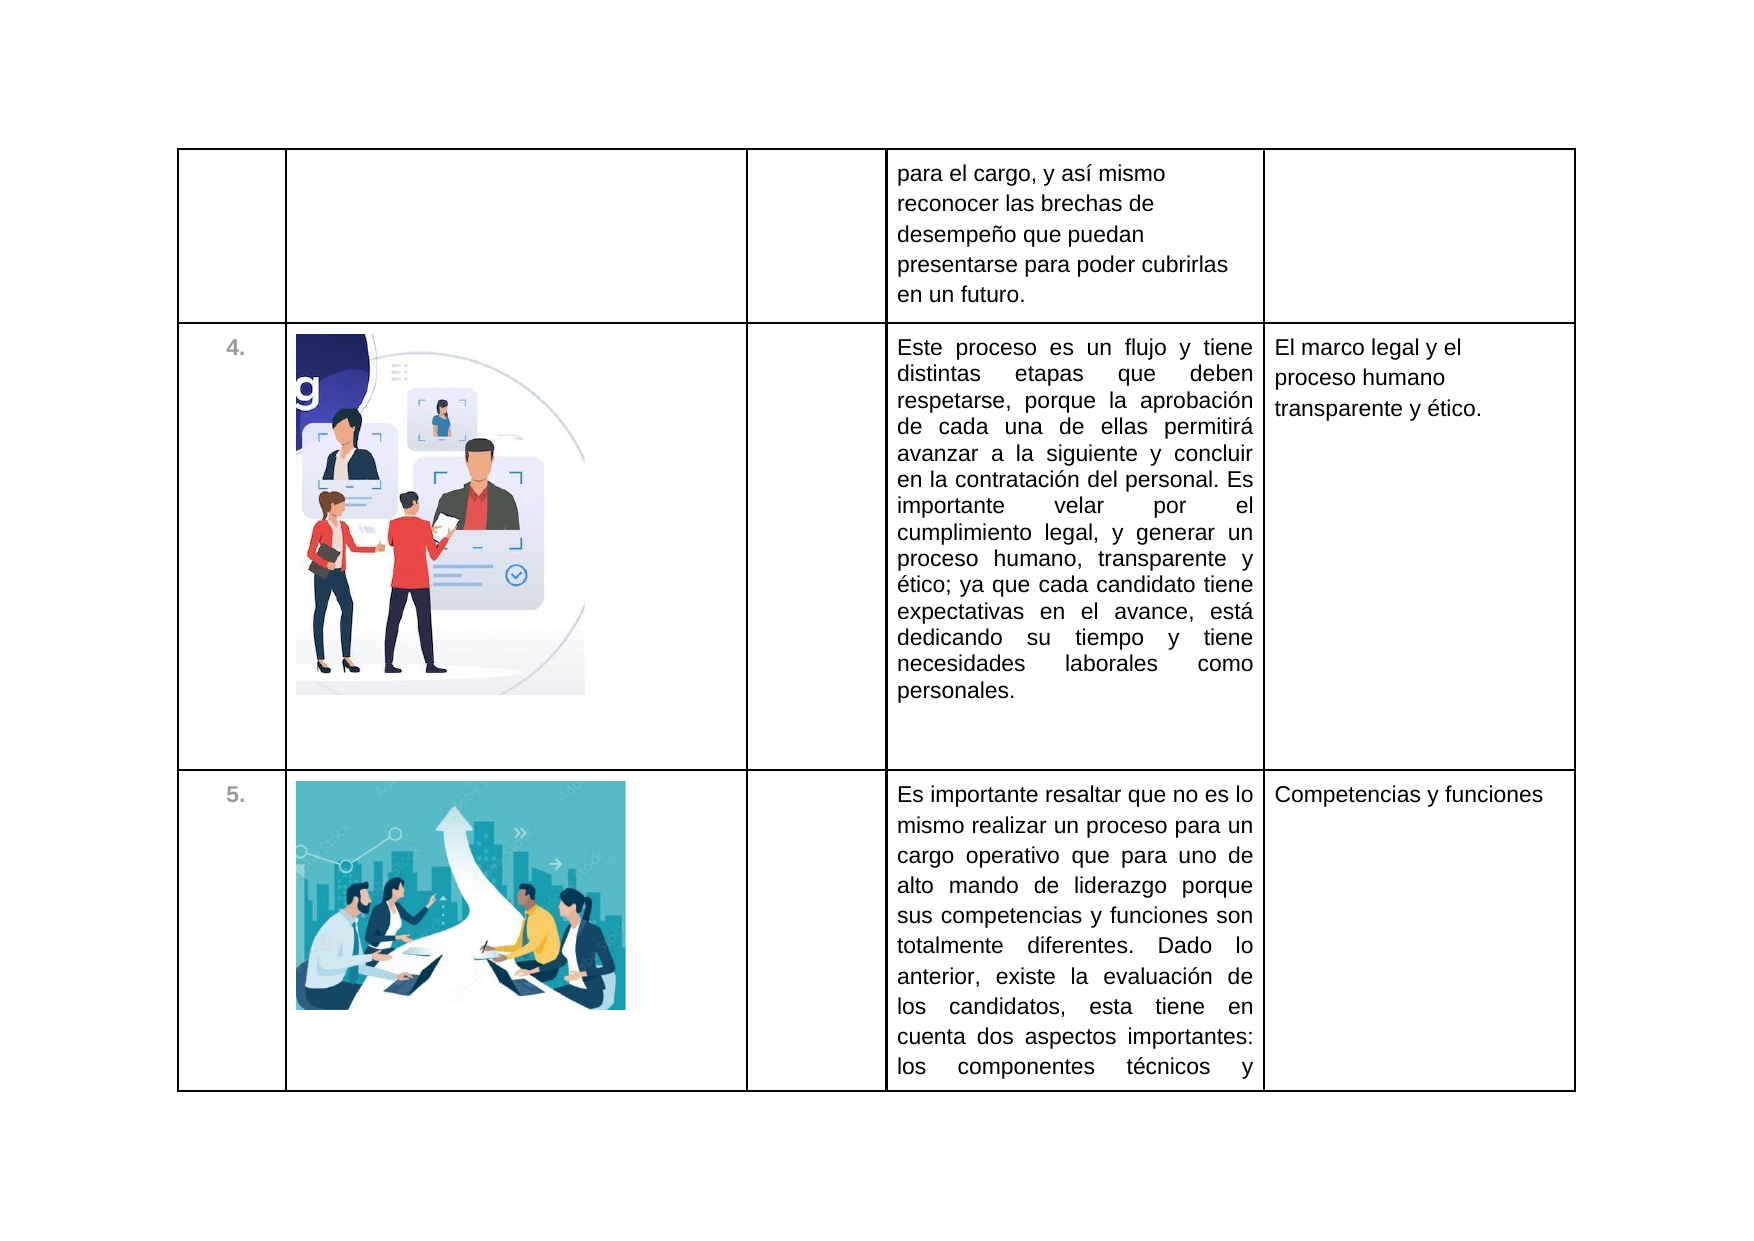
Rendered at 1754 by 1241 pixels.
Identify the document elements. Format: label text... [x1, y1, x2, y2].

table_cell [179, 324, 285, 769]
table_cell [179, 150, 285, 322]
table_cell El marco legal y el proceso humano transparente y ético. [1265, 324, 1574, 769]
table_cell [287, 771, 746, 1090]
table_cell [888, 771, 1263, 1090]
table_cell [748, 324, 885, 769]
table_cell [748, 771, 885, 1090]
table_cell [748, 150, 885, 322]
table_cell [1265, 771, 1574, 1090]
table_cell [287, 150, 746, 322]
table_cell [179, 771, 285, 1090]
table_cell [1265, 150, 1574, 322]
table_cell [287, 324, 746, 769]
picture [296, 334, 585, 695]
table_cell Este proceso es un flujo y tiene distintas etapas que deben respetarse, porque la aprobación de cada una de ellas permitirá avanzar a la siguiente y concluir en la contratación del personal. Es importante velar por el cumplimiento legal, y generar un proceso humano, transparente y ético; ya que cada candidato tiene expectativas en el avance, está dedicando su tiempo y tiene necesidades laborales como personales. [888, 324, 1263, 769]
picture [296, 781, 626, 1010]
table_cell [888, 150, 1263, 322]
